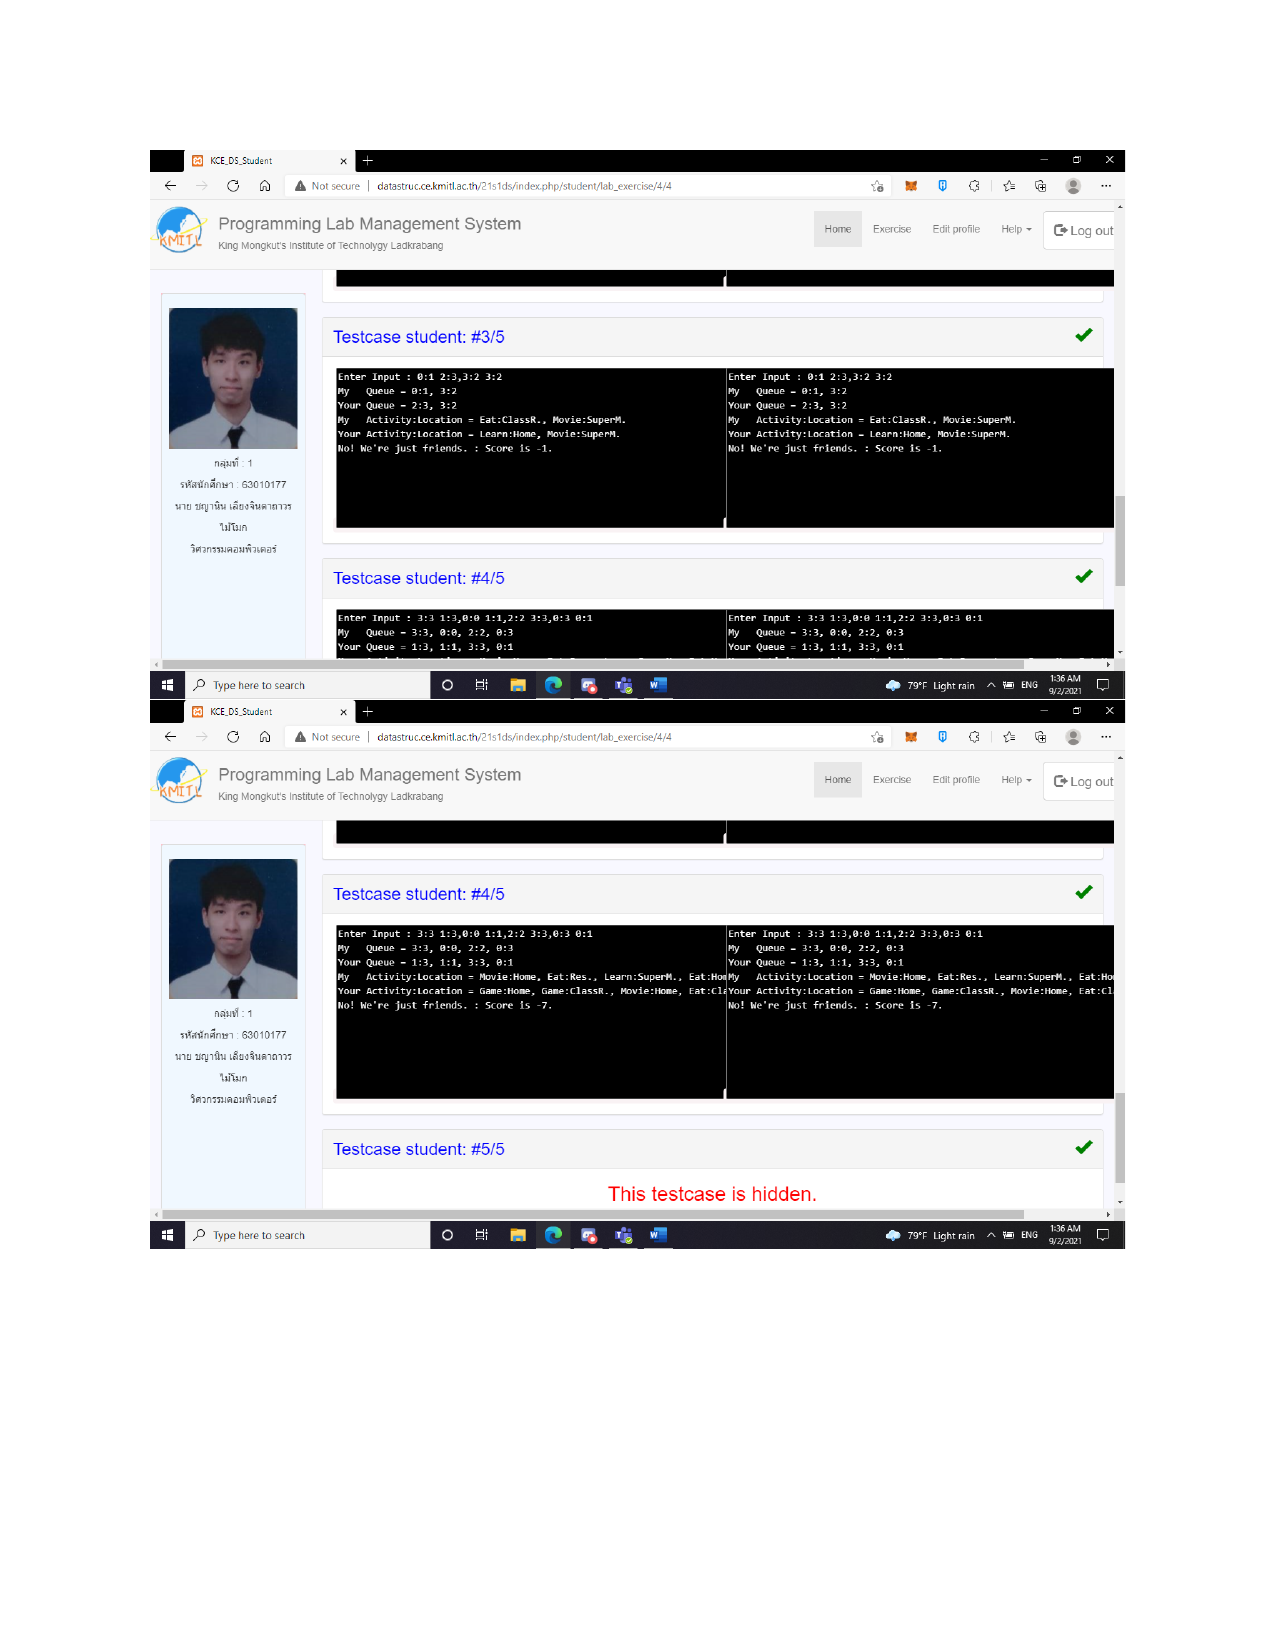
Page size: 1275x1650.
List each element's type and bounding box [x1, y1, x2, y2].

picture [150, 150, 1125, 699]
picture [150, 700, 1125, 1249]
